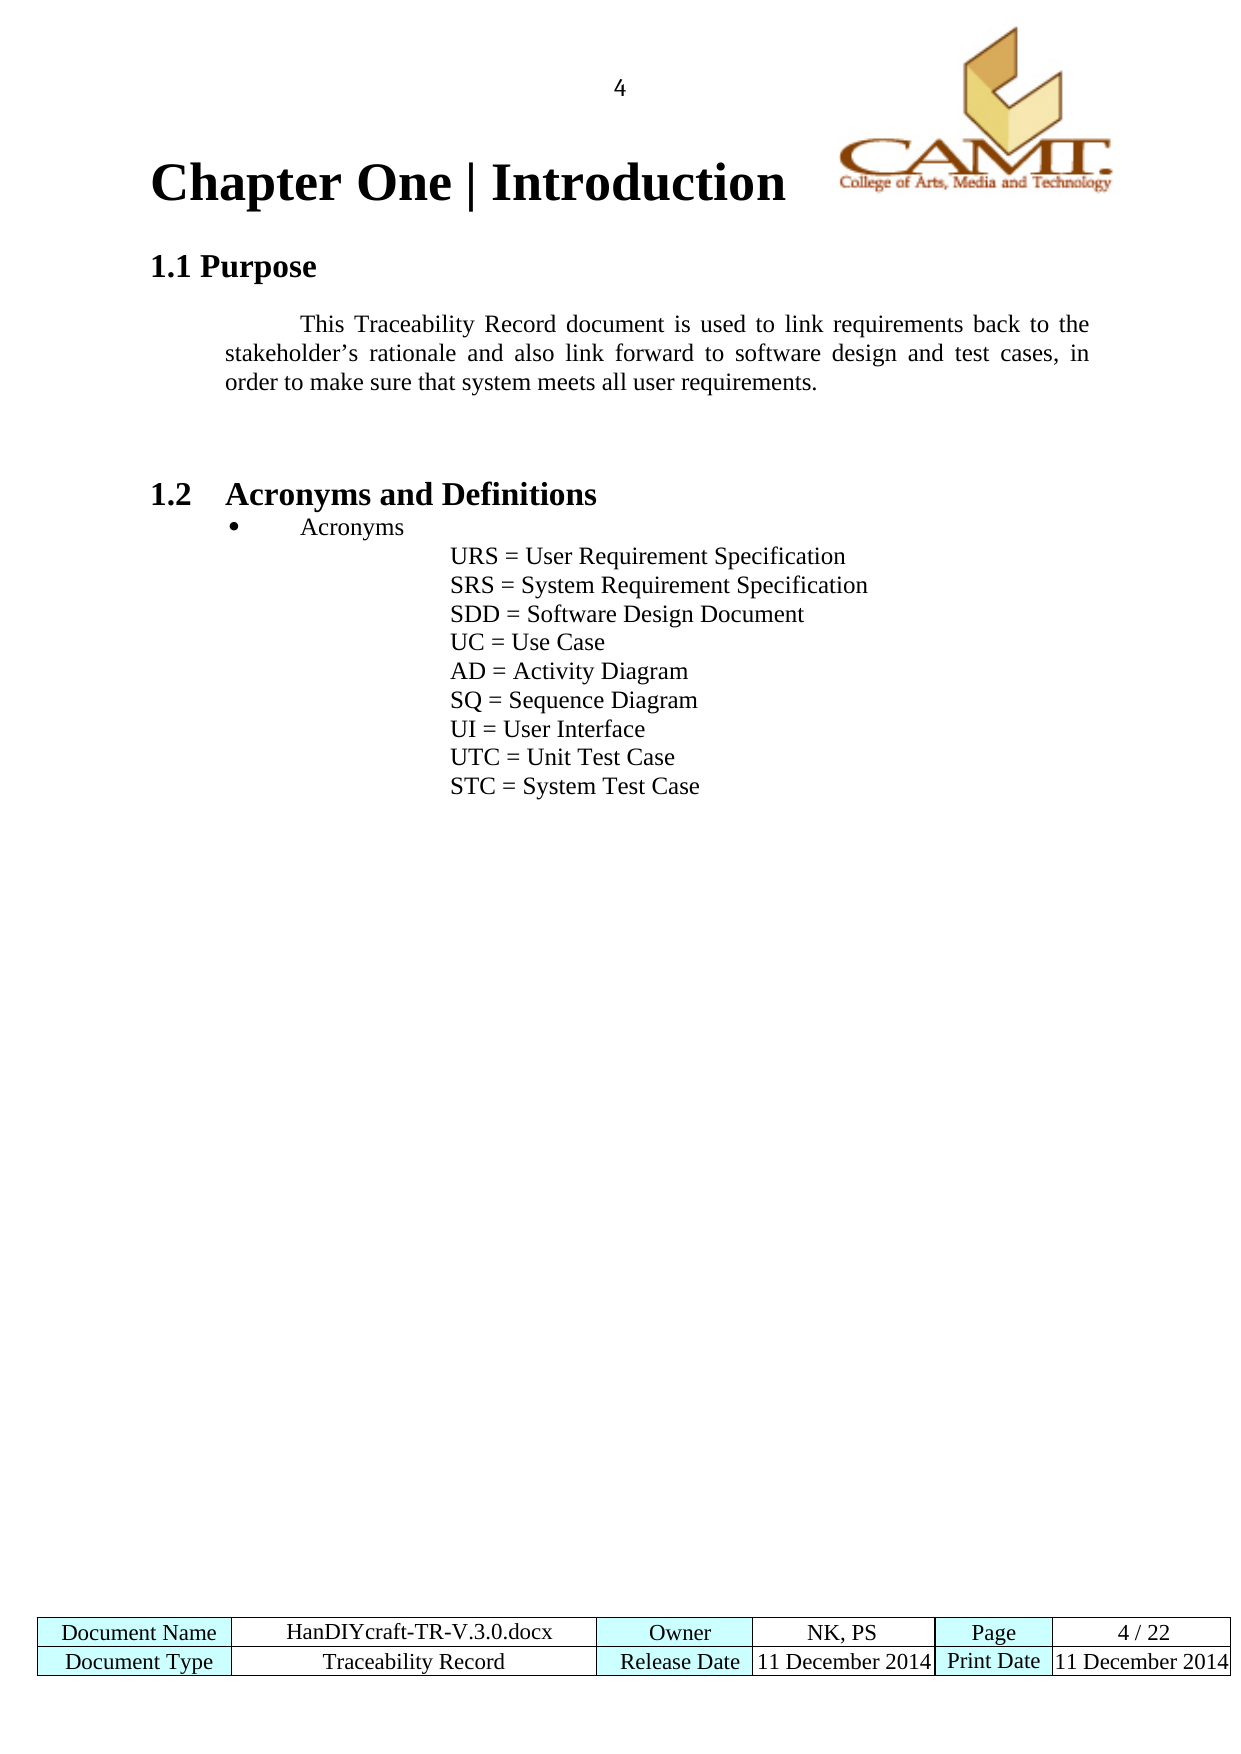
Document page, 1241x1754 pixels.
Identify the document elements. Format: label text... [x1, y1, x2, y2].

text This Traceability Record document is used to link requirements back to the stakeholder’s rationale and also link forward to software design and test cases, in order to make sure that system meets all user requirements. [225, 309, 1090, 395]
list SQ = Sequence Diagram [375, 685, 1090, 714]
list Acronyms [225, 512, 1090, 541]
text Chapter One | Introduction [150, 150, 1149, 212]
list SRS = System Requirement Specification [447, 570, 1090, 599]
list Acronyms and Definitions [150, 474, 1090, 512]
picture [755, 18, 1221, 207]
list UI = User Interface UTC = Unit Test Case STC = System Test Case [375, 714, 1090, 800]
text 1.1 Purpose [150, 246, 1090, 284]
list UC = Use Case [447, 627, 1090, 656]
list URS = User Requirement Specification [447, 541, 1090, 570]
list AD = Activity Diagram [375, 656, 1090, 685]
list SDD = Software Design Document [447, 599, 1090, 627]
